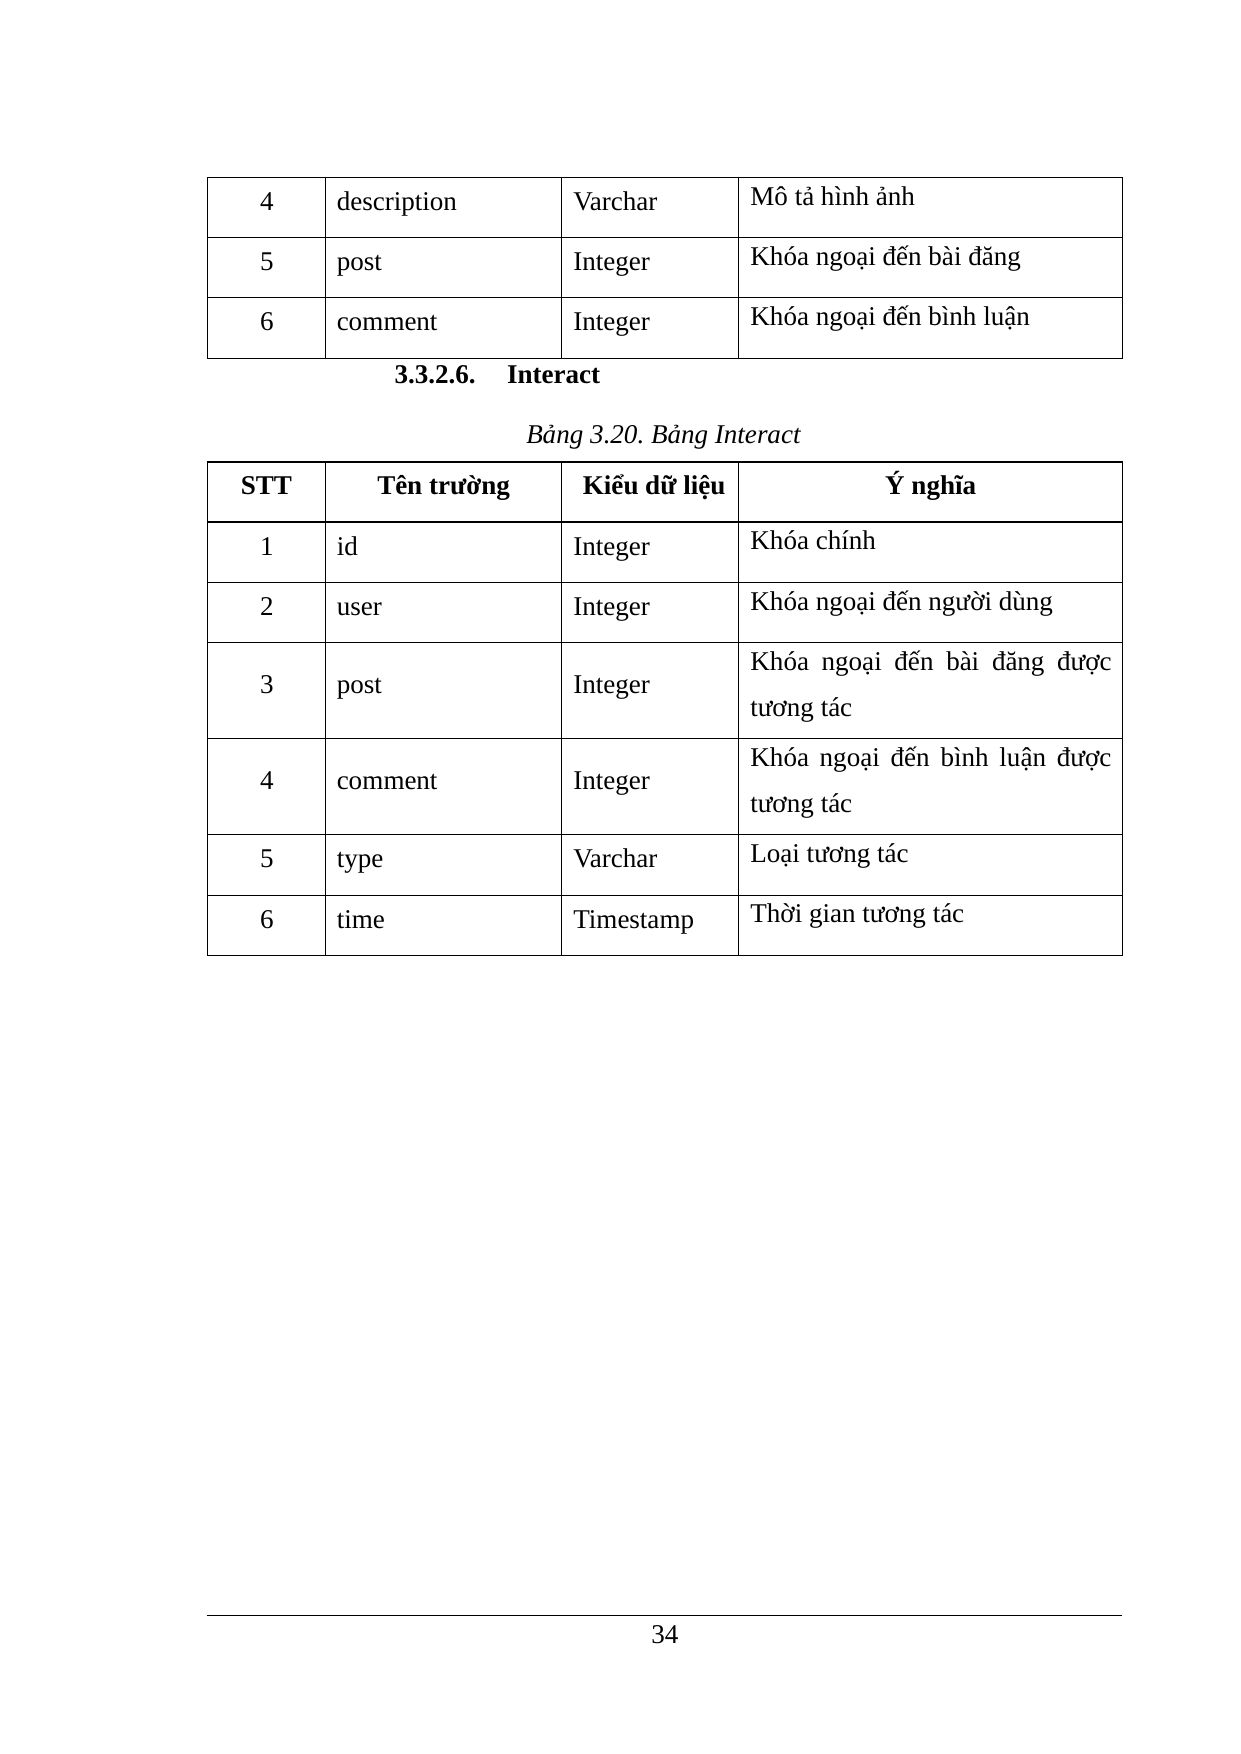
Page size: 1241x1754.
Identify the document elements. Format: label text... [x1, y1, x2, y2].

table_cell 5 [208, 835, 325, 894]
table_header Tên trường [326, 463, 561, 521]
table_cell Thời gian tương tác [739, 896, 1122, 955]
table_cell Integer [562, 298, 738, 357]
table_cell Khóa chính [739, 523, 1122, 582]
table_cell Varchar [562, 178, 738, 237]
table_cell Integer [562, 238, 738, 297]
table_cell Varchar [562, 835, 738, 894]
table_cell 2 [208, 583, 325, 642]
table_cell Khóa ngoại đến bình luận [739, 298, 1122, 357]
table_cell Integer [562, 583, 738, 642]
table_cell 4 [208, 739, 325, 834]
table_cell 4 [208, 178, 325, 237]
table_cell comment [326, 298, 561, 357]
subtitle Interact [394, 359, 1122, 390]
table_cell 1 [208, 523, 325, 582]
table_header Kiểu dữ liệu [562, 463, 738, 521]
table_cell post [326, 238, 561, 297]
table_cell user [326, 583, 561, 642]
table_cell description [326, 178, 561, 237]
table_cell Integer [562, 523, 738, 582]
table_header STT [208, 463, 325, 521]
text Bảng 3.20. Bảng Interact [207, 418, 1122, 449]
table_cell 6 [208, 896, 325, 955]
table_cell Timestamp [562, 896, 738, 955]
table_cell Khóa ngoại đến người dùng [739, 583, 1122, 642]
table_cell Khóa ngoại đến bình luận được tương tác [739, 739, 1122, 834]
table_cell time [326, 896, 561, 955]
table_cell post [326, 643, 561, 738]
table_cell Integer [562, 739, 738, 834]
table_header Ý nghĩa [739, 463, 1122, 521]
table_cell Khóa ngoại đến bài đăng được tương tác [739, 643, 1122, 738]
table_cell Integer [562, 643, 738, 738]
table_cell 3 [208, 643, 325, 738]
table_cell Loại tương tác [739, 835, 1122, 894]
table_cell 6 [208, 298, 325, 357]
table_cell Khóa ngoại đến bài đăng [739, 238, 1122, 297]
table_cell type [326, 835, 561, 894]
table_cell 5 [208, 238, 325, 297]
table_cell comment [326, 739, 561, 834]
table_cell Mô tả hình ảnh [739, 178, 1122, 237]
table_cell id [326, 523, 561, 582]
